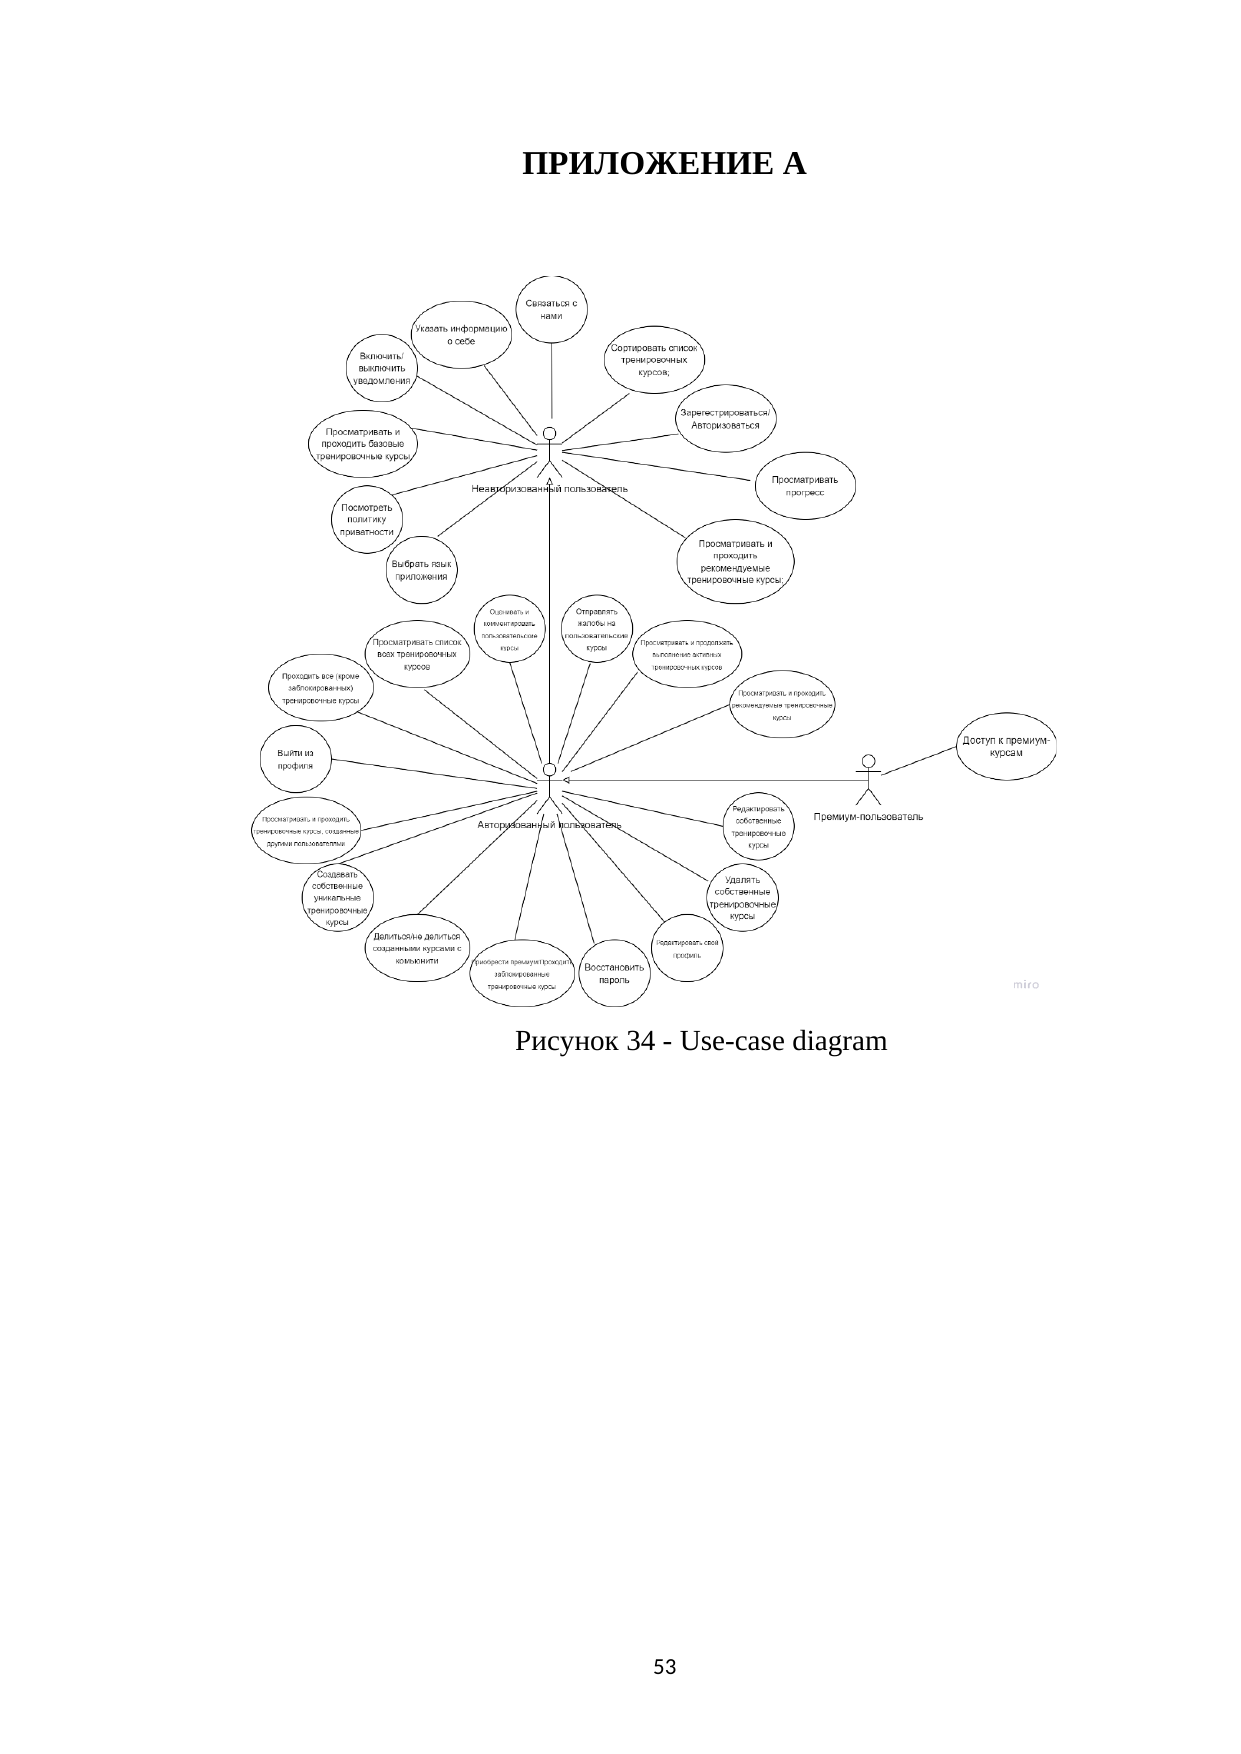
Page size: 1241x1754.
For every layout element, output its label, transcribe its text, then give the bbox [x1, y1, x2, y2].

picture [251, 276, 1057, 1007]
text Рисунок 34 - Use-case diagram [177, 1023, 1152, 1056]
text ПРИЛОЖЕНИЕ А [177, 143, 1152, 181]
